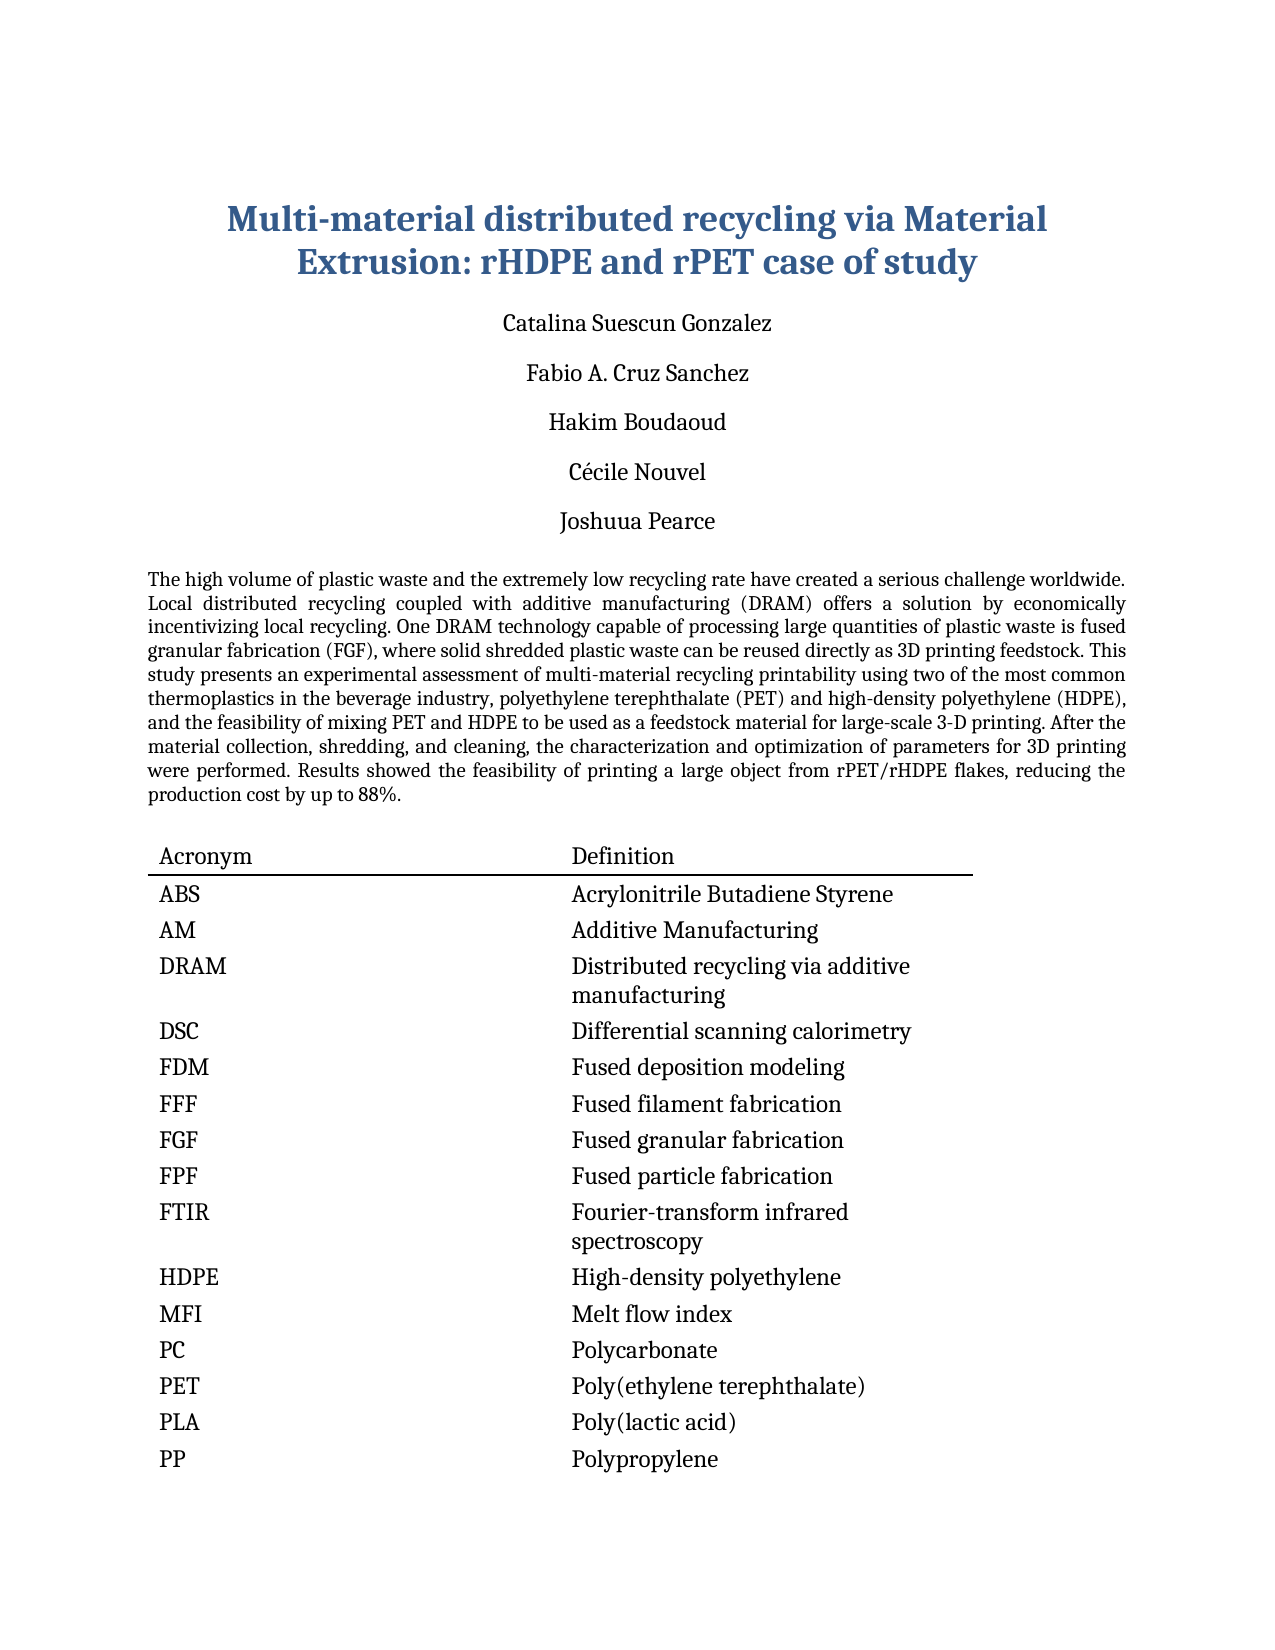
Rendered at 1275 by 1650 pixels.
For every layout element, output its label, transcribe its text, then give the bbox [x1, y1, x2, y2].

table_cell Melt flow index [560, 1296, 973, 1332]
table_cell Poly(lactic acid) [560, 1405, 973, 1441]
table_header Definition [560, 838, 973, 874]
table_cell PP [148, 1441, 560, 1477]
table_cell Additive Manufacturing [560, 912, 973, 948]
table_cell FGF [148, 1122, 560, 1158]
table_cell FTIR [148, 1195, 560, 1259]
table_header Acronym [148, 838, 560, 874]
table_cell MFI [148, 1296, 560, 1332]
table_cell Fused granular fabrication [560, 1122, 973, 1158]
table_cell DSC [148, 1013, 560, 1049]
table_cell PC [148, 1332, 560, 1368]
table_cell Differential scanning calorimetry [560, 1013, 973, 1049]
text The high volume of plastic waste and the extremely low recycling rate have created a serious challenge worldwide. Local distributed recycling coupled with additive manufacturing (DRAM) offers a solution by economically incentivizing local recycling. One DRAM technology capable of processing large quantities of plastic waste is fused granular fabrication (FGF), where solid shredded plastic waste can be reused directly as 3D printing feedstock. This study presents an experimental assessment of multi-material recycling printability using two of the most common thermoplastics in the beverage industry, polyethylene terephthalate (PET) and high-density polyethylene (HDPE), and the feasibility of mixing PET and HDPE to be used as a feedstock material for large-scale 3-D printing. After the material collection, shredding, and cleaning, the characterization and optimization of parameters for 3D printing were performed. Results showed the feasibility of printing a large object from rPET/rHDPE flakes, reducing the production cost by up to 88%. [148, 567, 1127, 807]
table_cell AM [148, 912, 560, 948]
table_cell ABS [148, 876, 560, 912]
table_cell DRAM [148, 948, 560, 1013]
table_cell FDM [148, 1050, 560, 1086]
text Cécile Nouvel [148, 458, 1127, 486]
table_cell FFF [148, 1086, 560, 1122]
title Multi-material distributed recycling via Material Extrusion: rHDPE and rPET case of study [148, 198, 1127, 284]
text Fabio A. Cruz Sanchez [148, 358, 1127, 387]
table_cell Polycarbonate [560, 1332, 973, 1368]
text Joshuua Pearce [148, 507, 1127, 536]
table_cell Distributed recycling via additive manufacturing [560, 948, 973, 1013]
table_cell Polypropylene [560, 1441, 973, 1477]
table_cell Fused deposition modeling [560, 1050, 973, 1086]
table_cell Fused filament fabrication [560, 1086, 973, 1122]
table_cell Fused particle fabrication [560, 1158, 973, 1194]
table_cell FPF [148, 1158, 560, 1194]
table_cell Acrylonitrile Butadiene Styrene [560, 876, 973, 912]
table_cell High-density polyethylene [560, 1260, 973, 1296]
table_cell PET [148, 1368, 560, 1404]
table_cell Poly(ethylene terephthalate) [560, 1368, 973, 1404]
text Hakim Boudaoud [148, 408, 1127, 437]
table_cell Fourier-transform infrared spectroscopy [560, 1195, 973, 1259]
text Catalina Suescun Gonzalez [148, 309, 1127, 338]
table_cell PLA [148, 1405, 560, 1441]
table_cell HDPE [148, 1260, 560, 1296]
